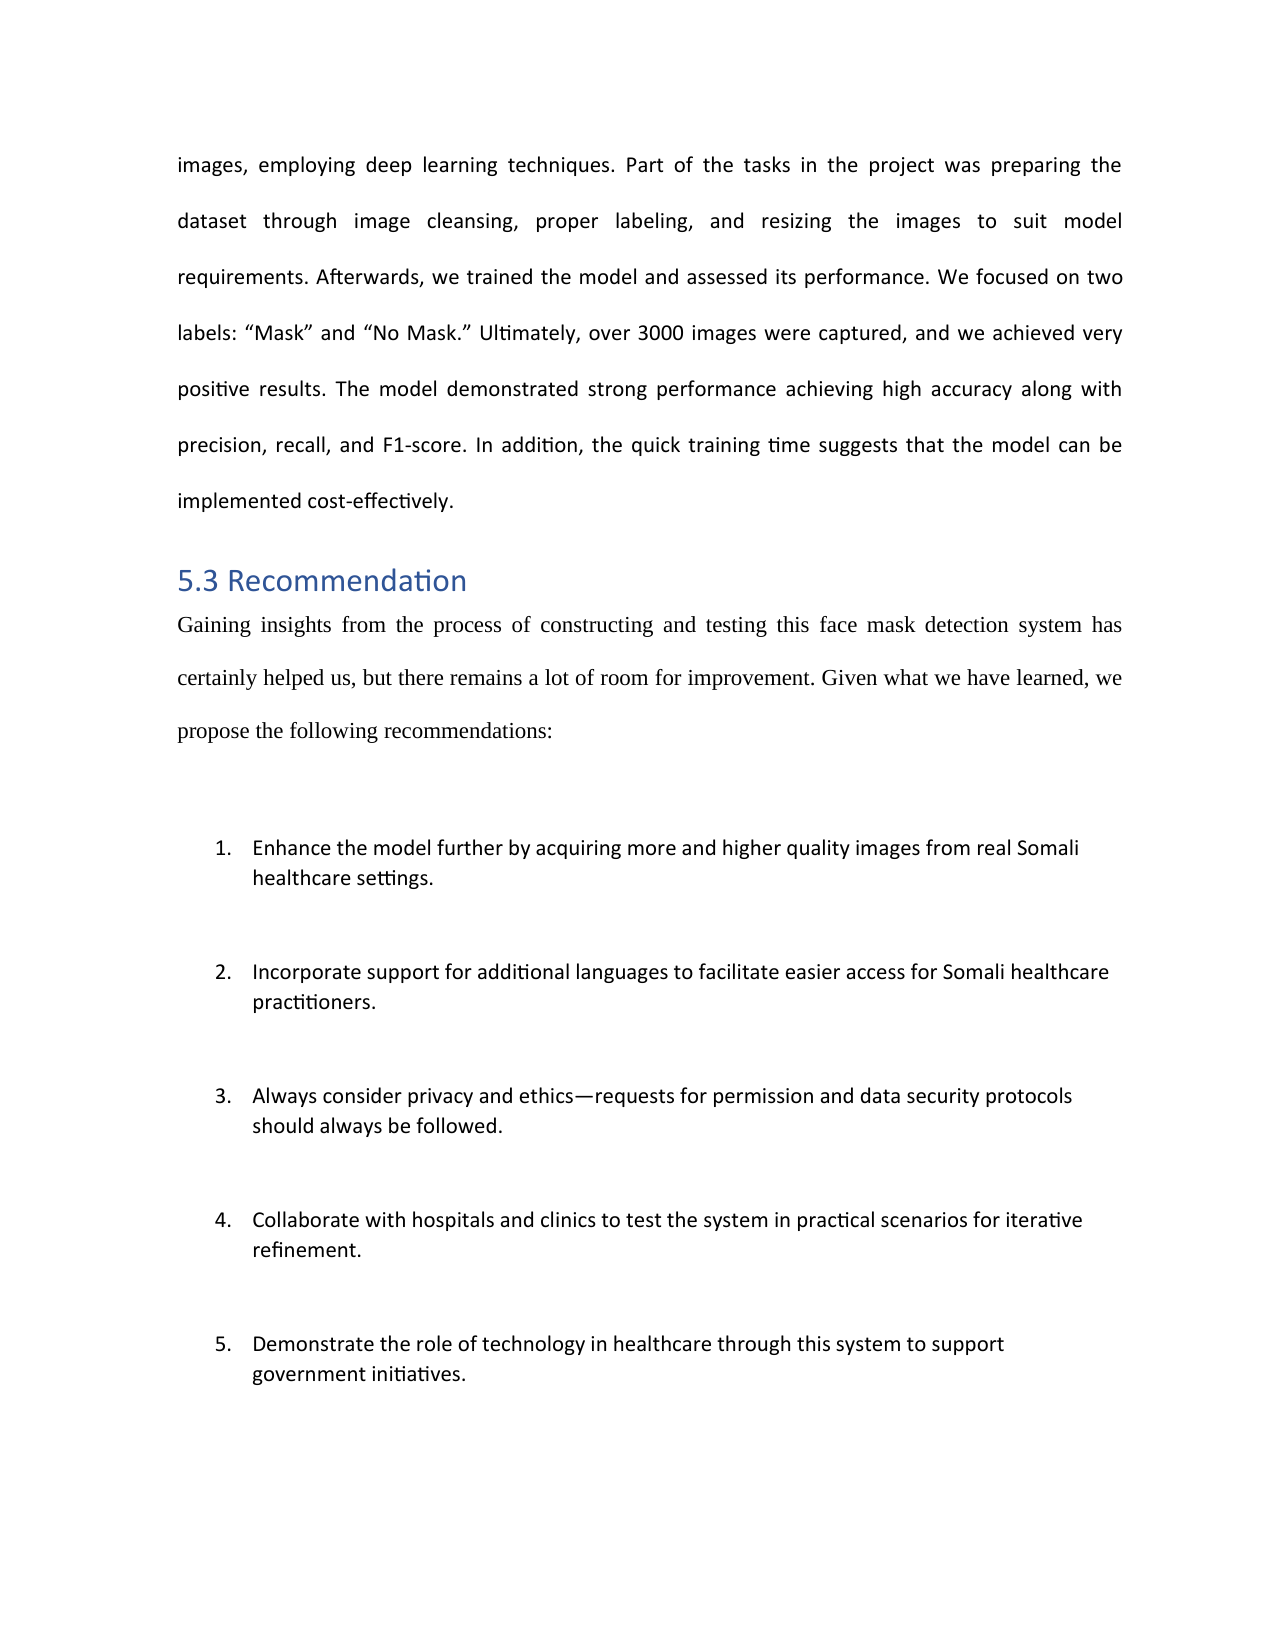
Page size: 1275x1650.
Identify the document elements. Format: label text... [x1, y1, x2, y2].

list Always consider privacy and ethics—requests for permission and data security protocols should always be followed. [214, 1081, 1124, 1139]
subtitle 5.3 Recommendation [177, 559, 1124, 600]
list Demonstrate the role of technology in healthcare through this system to support government initiatives. [214, 1329, 1124, 1387]
list Incorporate support for additional languages to facilitate easier access for Somali healthcare practitioners. [214, 957, 1124, 1015]
text Gaining insights from the process of constructing and testing this face mask detection system has certainly helped us, but there remains a lot of room for improvement. Given what we have learned, we propose the following recommendations: [177, 611, 1124, 743]
list Collaborate with hospitals and clinics to test the system in practical scenarios for iterative refinement. [214, 1205, 1124, 1263]
list Enhance the model further by acquiring more and higher quality images from real Somali healthcare settings. [214, 833, 1124, 891]
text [177, 150, 1124, 514]
